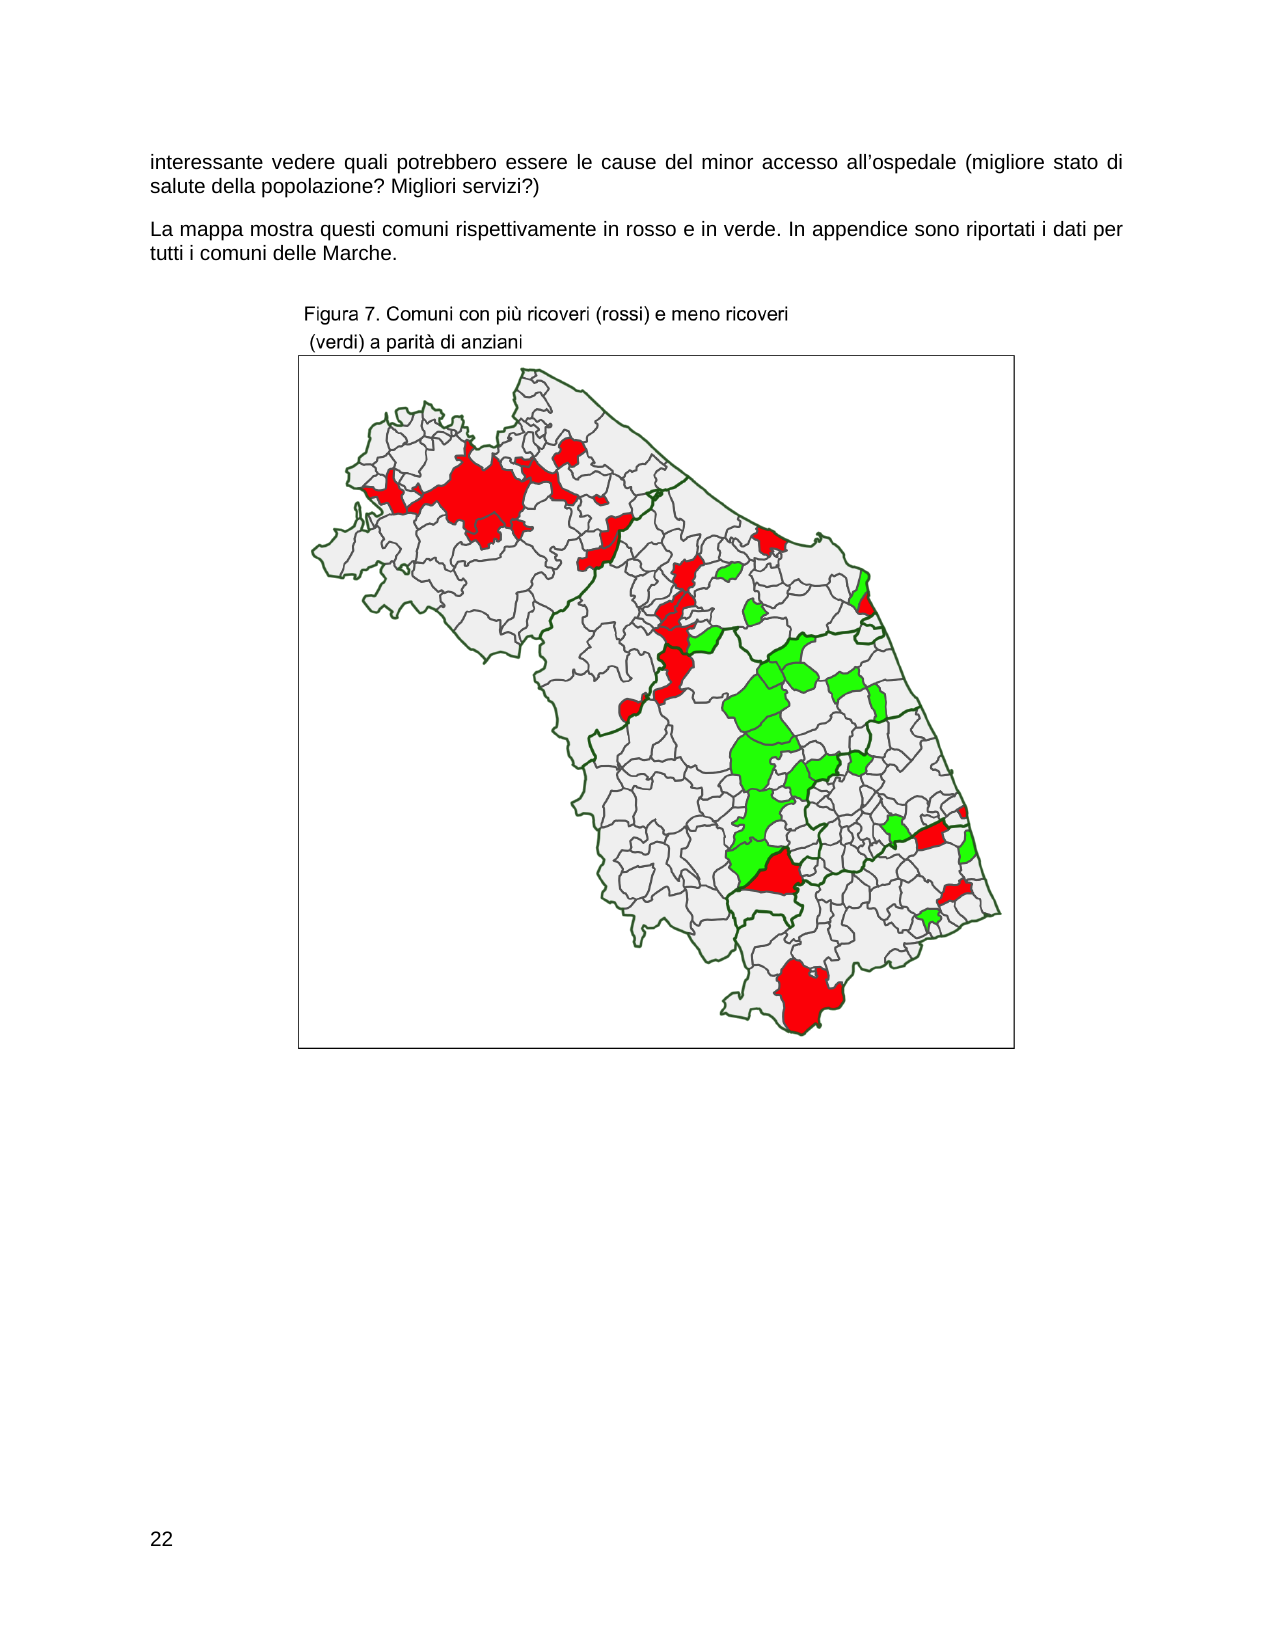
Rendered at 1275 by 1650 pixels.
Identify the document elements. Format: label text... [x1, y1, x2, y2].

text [150, 150, 1125, 198]
text La mappa mostra questi comuni rispettivamente in rosso e in verde. In appendice sono riportati i dati per tutti i comuni delle Marche. [150, 217, 1125, 264]
picture [168, 283, 1144, 1064]
